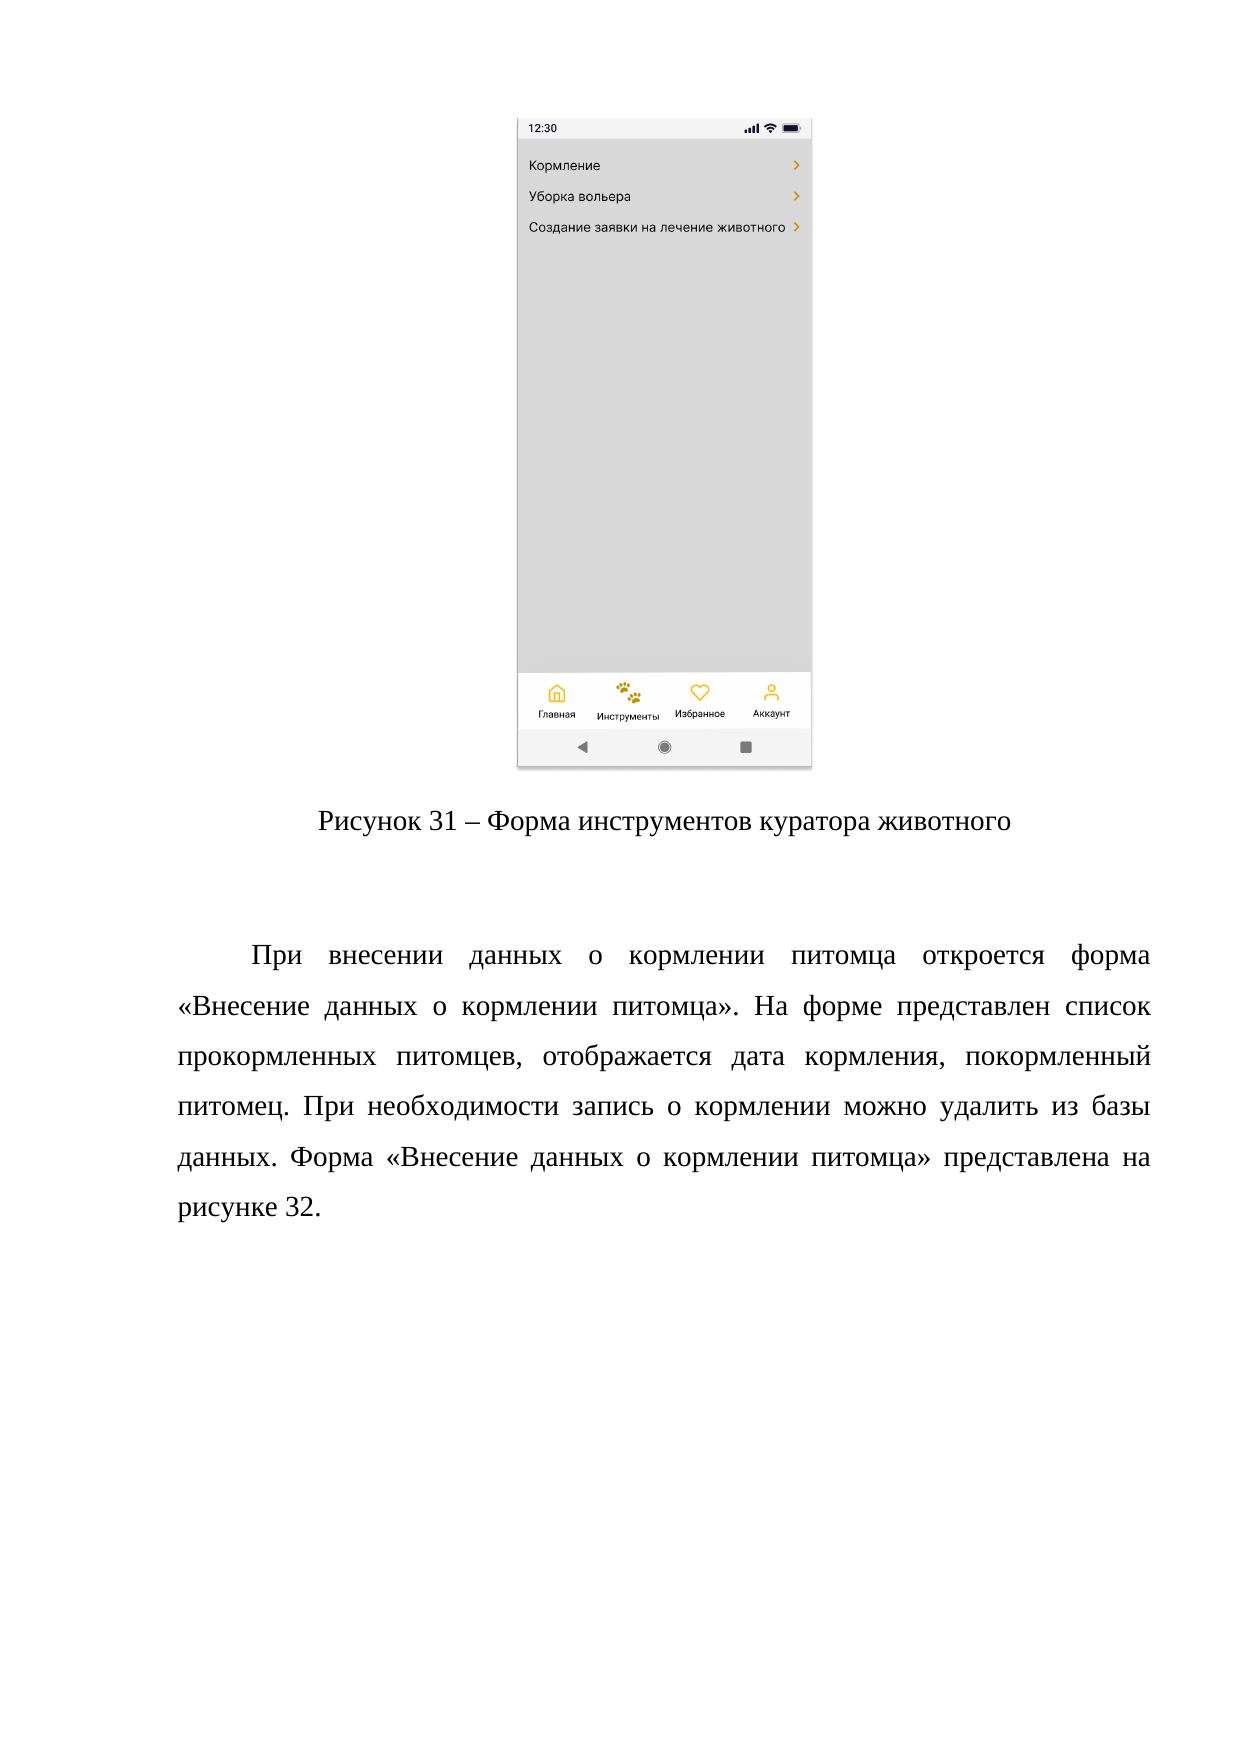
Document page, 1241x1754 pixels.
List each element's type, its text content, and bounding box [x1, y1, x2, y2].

text Рисунок 31 – Форма инструментов куратора животного [177, 803, 1152, 837]
text При внесении данных о кормлении питомца откроется форма «Внесение данных о кормлении питомца». На форме представлен список прокормленных питомцев, отображается дата кормления, покормленный питомец. При необходимости запись о кормлении можно удалить из базы данных. Форма «Внесение данных о кормлении питомца» представлена на рисунке 32. [177, 937, 1152, 1222]
picture [514, 118, 815, 773]
